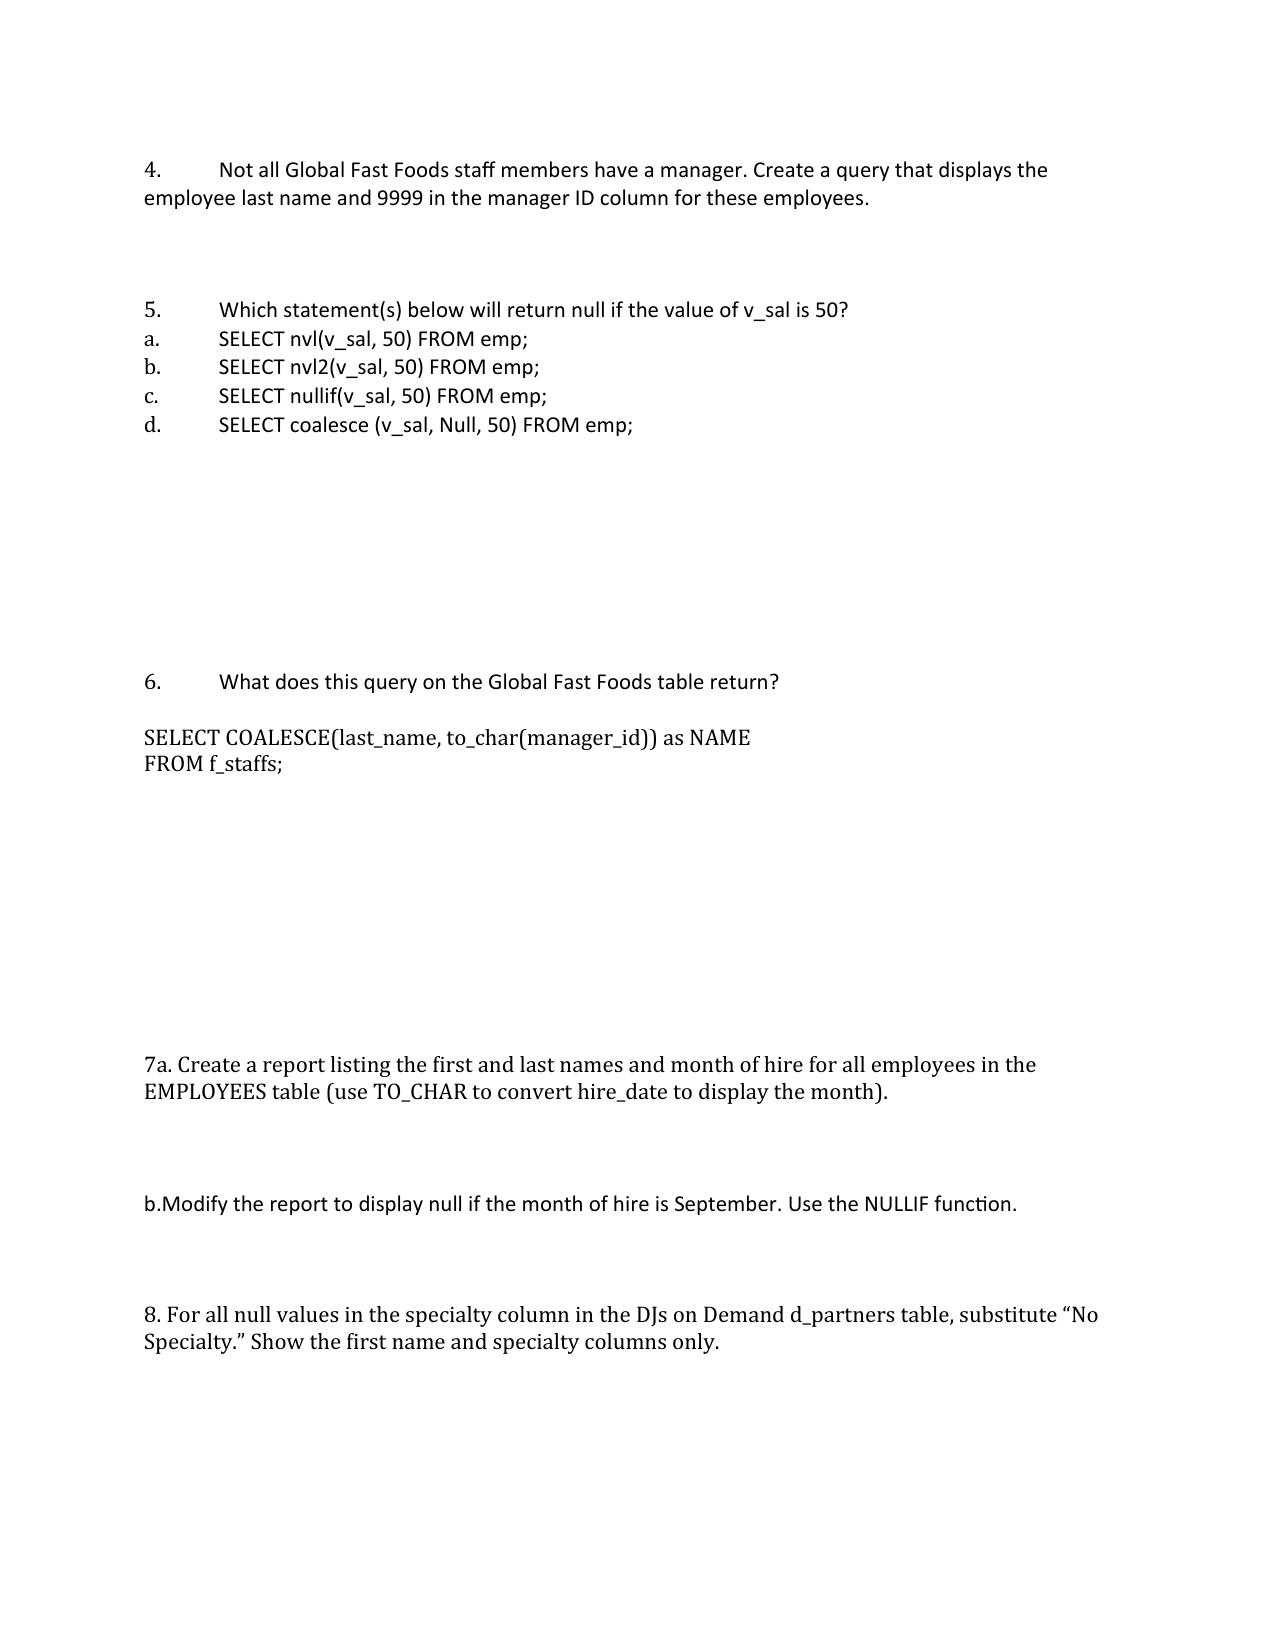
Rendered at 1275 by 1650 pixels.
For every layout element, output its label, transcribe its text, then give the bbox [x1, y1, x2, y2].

list SELECT nvl2(v_sal, 50) FROM emp; [144, 352, 1275, 381]
text 7a. Create a report listing the first and last names and month of hire for all employees in the EMPLOYEES table (use TO_CHAR to convert hire_date to display the month). [144, 1051, 1072, 1105]
text 8. For all null values in the specialty column in the DJs on Demand d_partners table, substitute “No Specialty.” Show the first name and specialty columns only. [144, 1301, 1139, 1354]
list SELECT nvl(v_sal, 50) FROM emp; [144, 324, 1275, 352]
list SELECT nullif(v_sal, 50) FROM emp; [144, 381, 1275, 409]
text SELECT COALESCE(last_name, to_char(manager_id)) as NAME FROM f_staffs; [144, 723, 798, 777]
list Not all Global Fast Foods staff members have a manager. Create a query that displays the employee last name and 9999 in the manager ID column for these employees. [144, 155, 1107, 211]
list SELECT coalesce (v_sal, Null, 50) FROM emp; [144, 410, 1275, 438]
list What does this query on the Global Fast Foods table return? [144, 667, 1275, 695]
text b.Modify the report to display null if the month of hire is September. Use the NULLIF function. [144, 1189, 1275, 1217]
list Which statement(s) below will return null if the value of v_sal is 50? [144, 295, 1275, 323]
